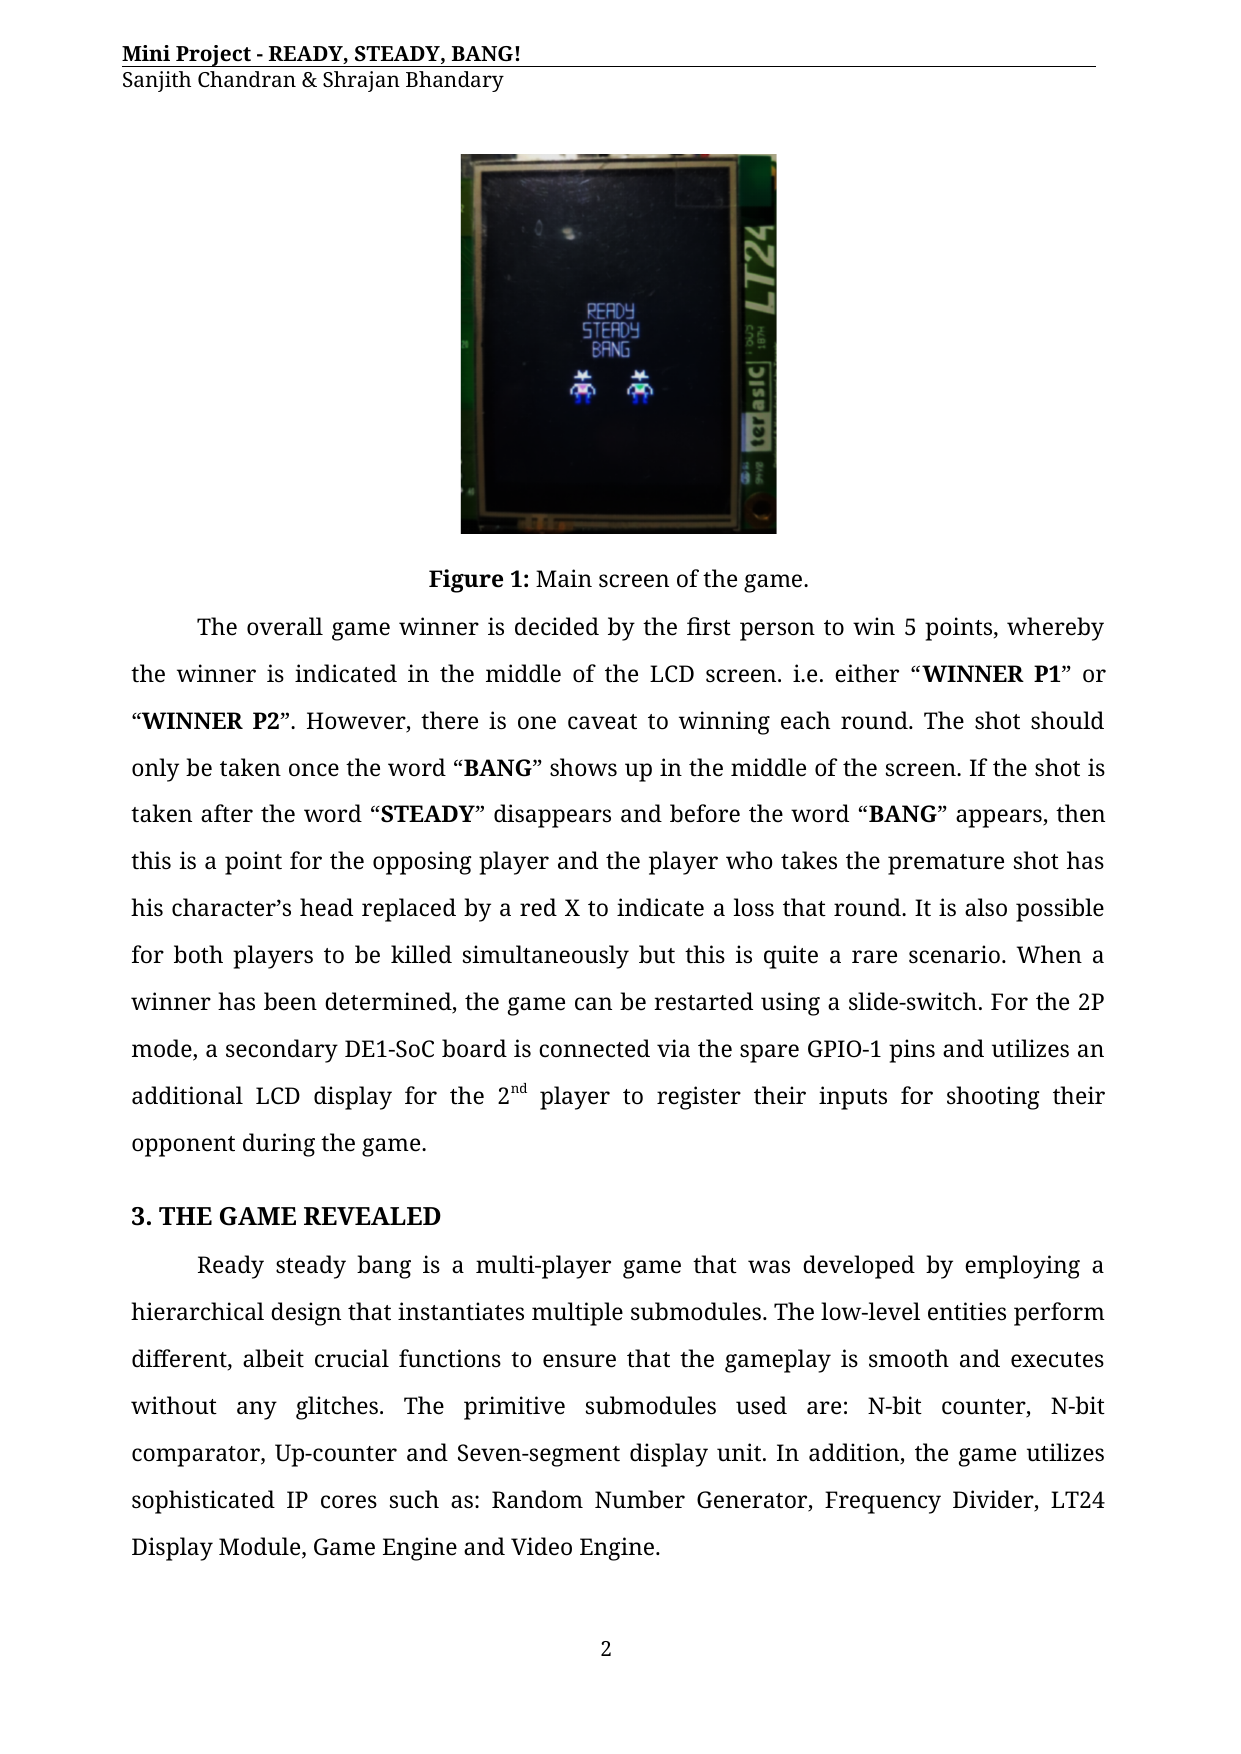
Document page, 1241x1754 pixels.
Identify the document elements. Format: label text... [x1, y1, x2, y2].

picture [461, 154, 777, 534]
text The overall game winner is decided by the first person to win 5 points, whereby the winner is indicated in the middle of the LCD screen. i.e. either “WINNER P1” or “WINNER P2”. However, there is one caveat to winning each round. The shot should only be taken once the word “BANG” shows up in the middle of the screen. If the shot is taken after the word “STEADY” disappears and before the word “BANG” appears, then this is a point for the opposing player and the player who takes the premature shot has his character’s head replaced by a red X to indicate a loss that round. It is also possible for both players to be killed simultaneously but this is quite a rare scenario. When a winner has been determined, the game can be restarted using a slide-switch. For the 2P mode, a secondary DE1-SoC board is connected via the spare GPIO-1 pins and utilizes an additional LCD display for the 2nd player to register their inputs for shooting their opponent during the game. [131, 611, 1106, 1158]
text Figure 1: Main screen of the game. [131, 563, 1106, 594]
text Ready steady bang is a multi-player game that was developed by employing a hierarchical design that instantiates multiple submodules. The low-level entities perform different, albeit crucial functions to ensure that the gameplay is smooth and executes without any glitches. The primitive submodules used are: N-bit counter, N-bit comparator, Up-counter and Seven-segment display unit. In addition, the game utilizes sophisticated IP cores such as: Random Number Generator, Frequency Divider, LT24 Display Module, Game Engine and Video Engine. [131, 1249, 1106, 1562]
text 3. THE GAME REVEALED [131, 1198, 1106, 1232]
